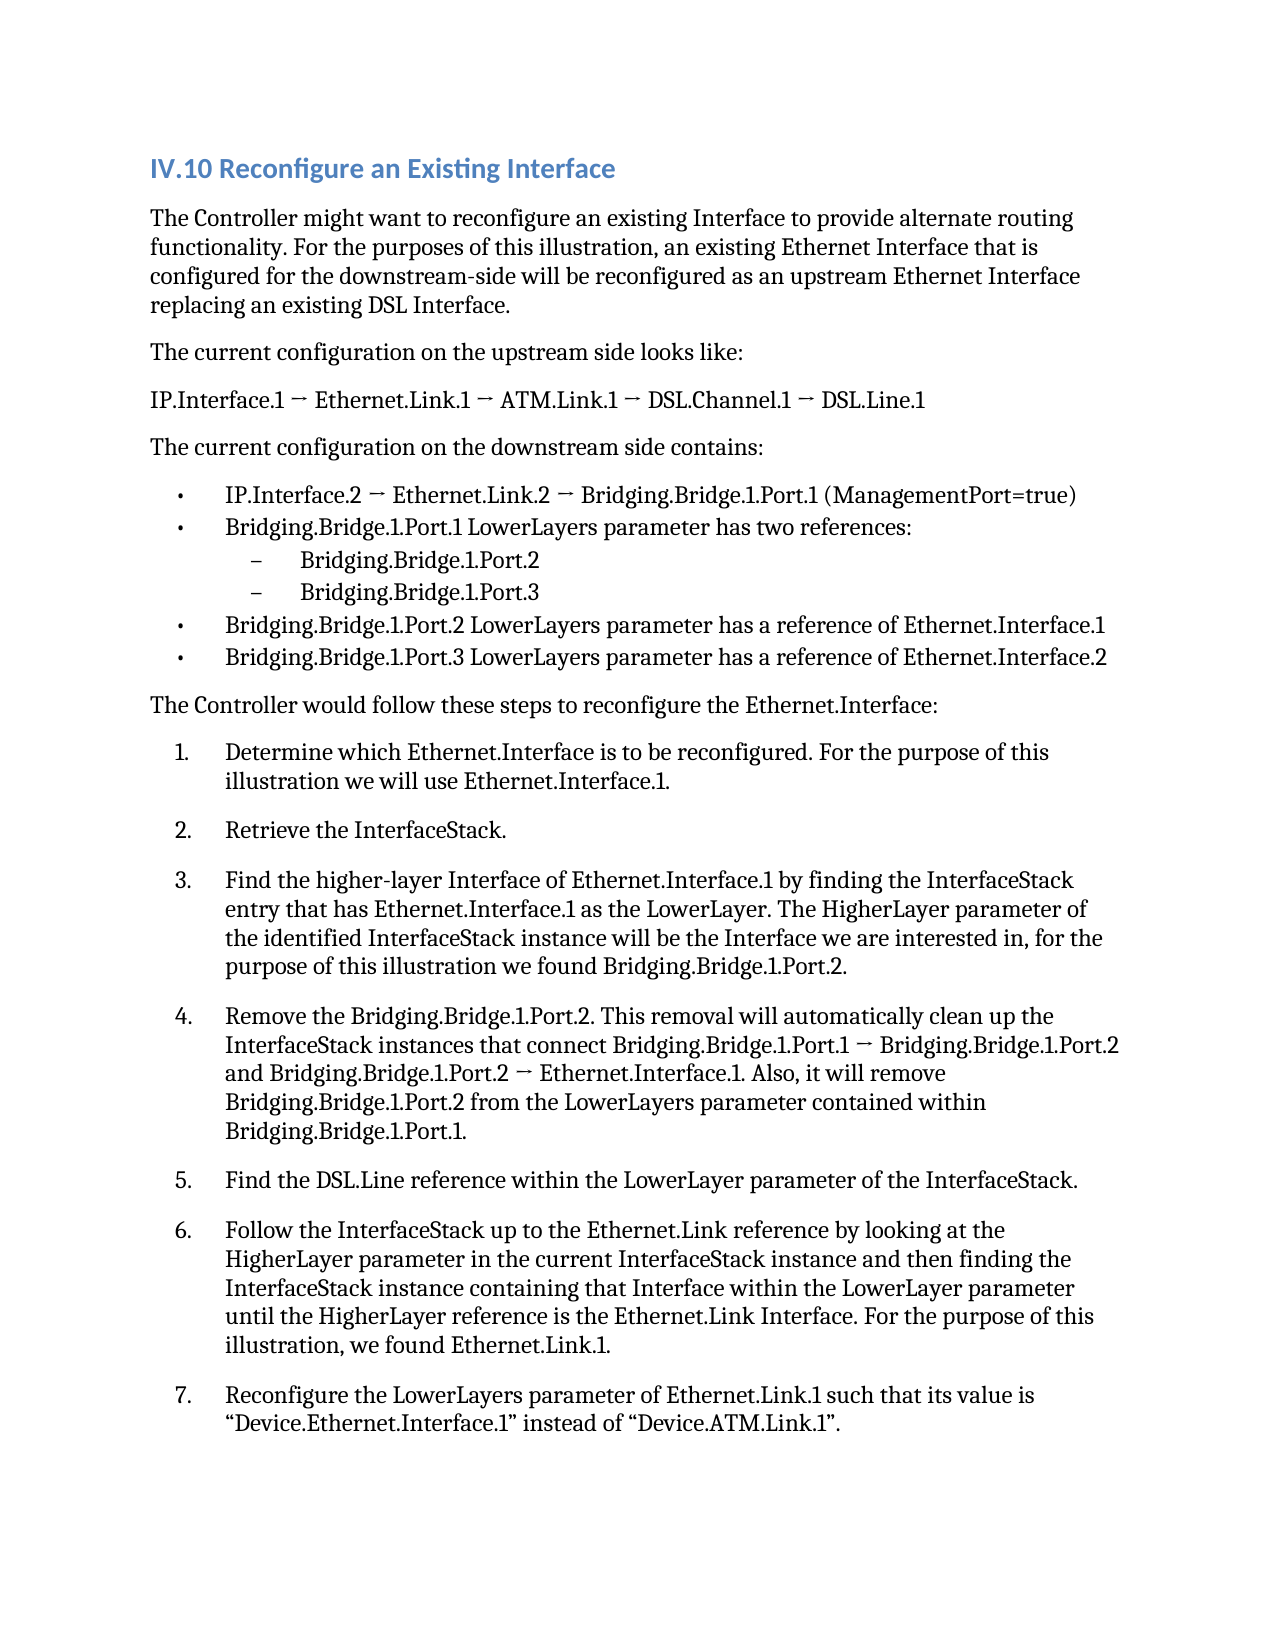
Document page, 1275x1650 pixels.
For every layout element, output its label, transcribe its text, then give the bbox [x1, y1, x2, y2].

text The Controller might want to reconfigure an existing Interface to provide alternate routing functionality. For the purposes of this illustration, an existing Ethernet Interface that is configured for the downstream-side will be reconfigured as an upstream Ethernet Interface replacing an existing DSL Interface. [150, 204, 1125, 319]
subtitle IV.10 Reconfigure an Existing Interface [150, 150, 1125, 186]
text The Controller would follow these steps to reconfigure the Ethernet.Interface: [150, 691, 1125, 719]
list Determine which Ethernet.Interface is to be reconfigured. For the purpose of this illustration we will use Ethernet.Interface.1. [175, 738, 1125, 796]
list Retrieve the InterfaceStack. [175, 816, 1125, 845]
list Reconfigure the LowerLayers parameter of Ethernet.Link.1 such that its value is “Device.Ethernet.Interface.1” instead of “Device.ATM.Link.1”. [175, 1381, 1125, 1438]
text The current configuration on the downstream side contains: [150, 433, 1125, 462]
list Bridging.Bridge.1.Port.3 LowerLayers parameter has a reference of Ethernet.Interface.2 [175, 643, 1125, 672]
list Bridging.Bridge.1.Port.2 [250, 546, 1125, 574]
list Follow the InterfaceStack up to the Ethernet.Link reference by looking at the HigherLayer parameter in the current InterfaceStack instance and then finding the InterfaceStack instance containing that Interface within the LowerLayer parameter until the HigherLayer reference is the Ethernet.Link Interface. For the purpose of this illustration, we found Ethernet.Link.1. [175, 1216, 1125, 1360]
text IP.Interface.1 → Ethernet.Link.1 → ATM.Link.1 → DSL.Channel.1 → DSL.Line.1 [150, 386, 1125, 414]
list Bridging.Bridge.1.Port.2 LowerLayers parameter has a reference of Ethernet.Interface.1 [175, 611, 1125, 639]
list Find the higher-layer Interface of Ethernet.Interface.1 by finding the InterfaceStack entry that has Ethernet.Interface.1 as the LowerLayer. The HigherLayer parameter of the identified InterfaceStack instance will be the Interface we are interested in, for the purpose of this illustration we found Bridging.Bridge.1.Port.2. [175, 866, 1125, 981]
list Find the DSL.Line reference within the LowerLayer parameter of the InterfaceStack. [175, 1166, 1125, 1195]
list Bridging.Bridge.1.Port.3 [250, 578, 1125, 607]
list IP.Interface.2 → Ethernet.Link.2 → Bridging.Bridge.1.Port.1 (ManagementPort=true) [175, 481, 1125, 509]
list Bridging.Bridge.1.Port.1 LowerLayers parameter has two references: [175, 513, 1125, 542]
text The current configuration on the upstream side looks like: [150, 338, 1125, 367]
list Remove the Bridging.Bridge.1.Port.2. This removal will automatically clean up the InterfaceStack instances that connect Bridging.Bridge.1.Port.1 → Bridging.Bridge.1.Port.2 and Bridging.Bridge.1.Port.2 → Ethernet.Interface.1. Also, it will remove Bridging.Bridge.1.Port.2 from the LowerLayers parameter contained within Bridging.Bridge.1.Port.1. [175, 1002, 1125, 1146]
